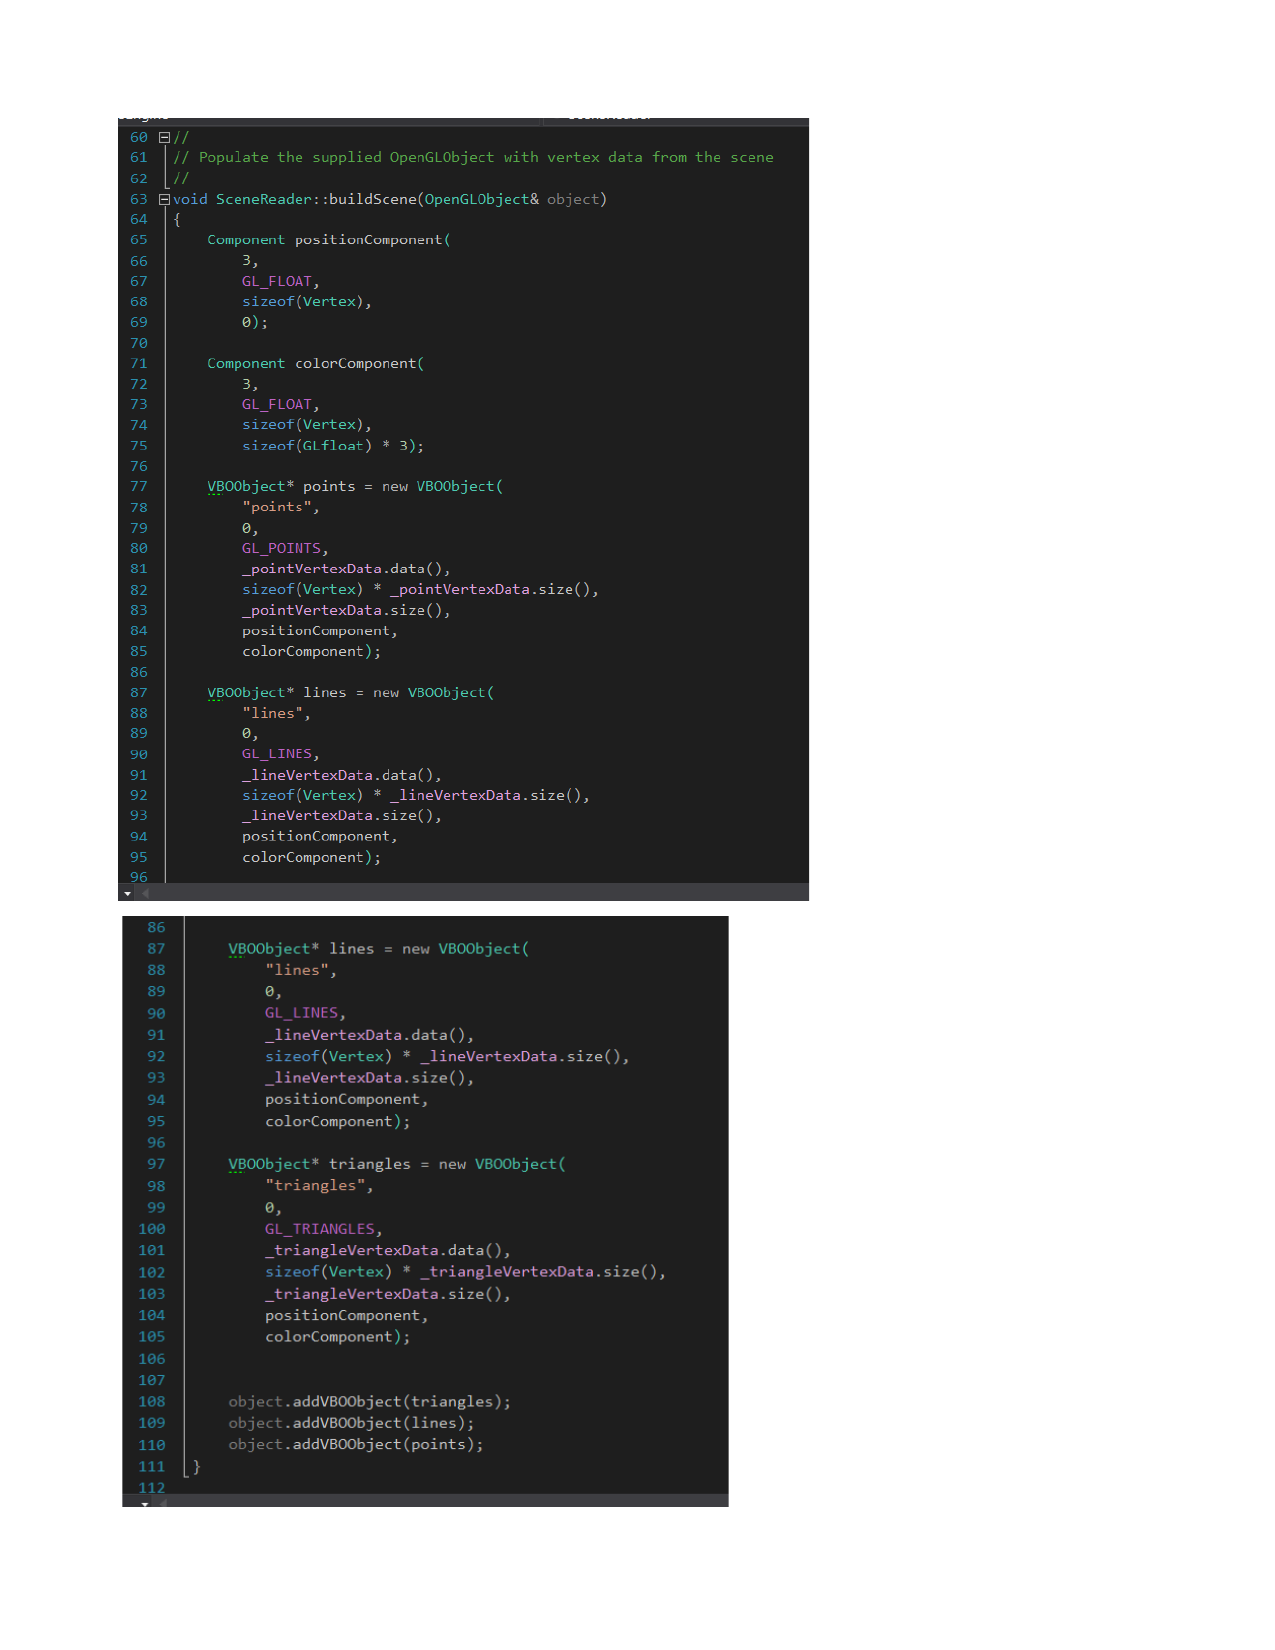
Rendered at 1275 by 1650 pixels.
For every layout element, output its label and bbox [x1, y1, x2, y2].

picture [118, 118, 810, 901]
picture [122, 916, 729, 1507]
